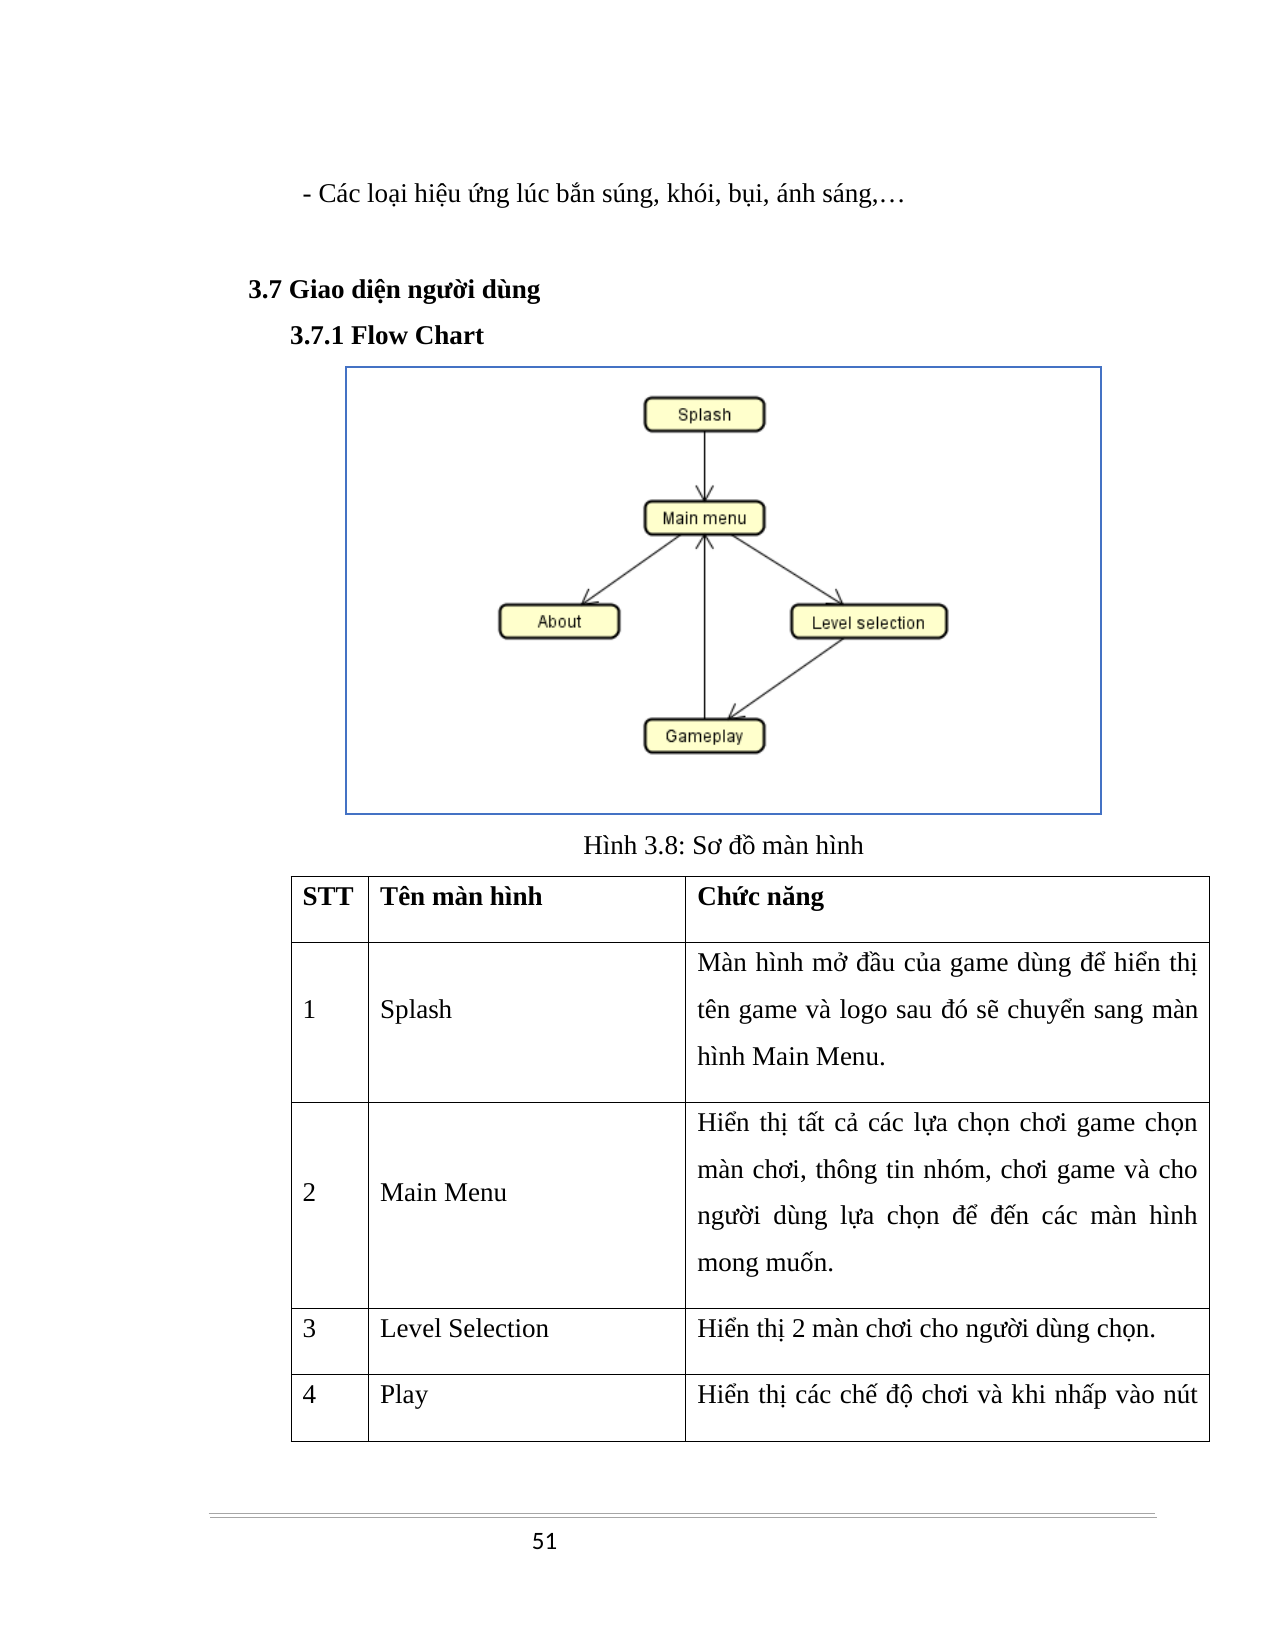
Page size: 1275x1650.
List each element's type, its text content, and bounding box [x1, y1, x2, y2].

table_cell 2 [292, 1103, 368, 1308]
table_cell Hiển thị 2 màn chơi cho người dùng chọn. [686, 1309, 1209, 1374]
text 3.7.1 Flow Chart [290, 319, 1157, 351]
table_cell 3 [292, 1309, 368, 1374]
table_cell Play [369, 1375, 685, 1441]
table_header Tên màn hình [369, 877, 685, 942]
table_cell 1 [292, 943, 368, 1102]
picture [347, 368, 1100, 813]
table_cell Level Selection [369, 1309, 685, 1374]
table_cell 4 [292, 1375, 368, 1441]
table_cell Hiển thị tất cả các lựa chọn chơi game chọn màn chơi, thông tin nhóm, chơi game và cho người dùng lựa chọn để đến các màn hình mong muốn. [686, 1103, 1209, 1308]
text 3.7 Giao diện người dùng [248, 273, 1157, 304]
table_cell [686, 1375, 1209, 1441]
table_cell Main Menu [369, 1103, 685, 1308]
text - Các loại hiệu ứng lúc bắn súng, khói, bụi, ánh sáng,… [282, 177, 1157, 208]
text Hình 3.8: Sơ đồ màn hình [290, 829, 1157, 861]
table_header STT [292, 877, 368, 942]
table_cell Màn hình mở đầu của game dùng để hiển thị tên game và logo sau đó sẽ chuyển sang màn hình Main Menu. [686, 943, 1209, 1102]
table_header Chức năng [686, 877, 1209, 942]
table_cell Splash [369, 943, 685, 1102]
